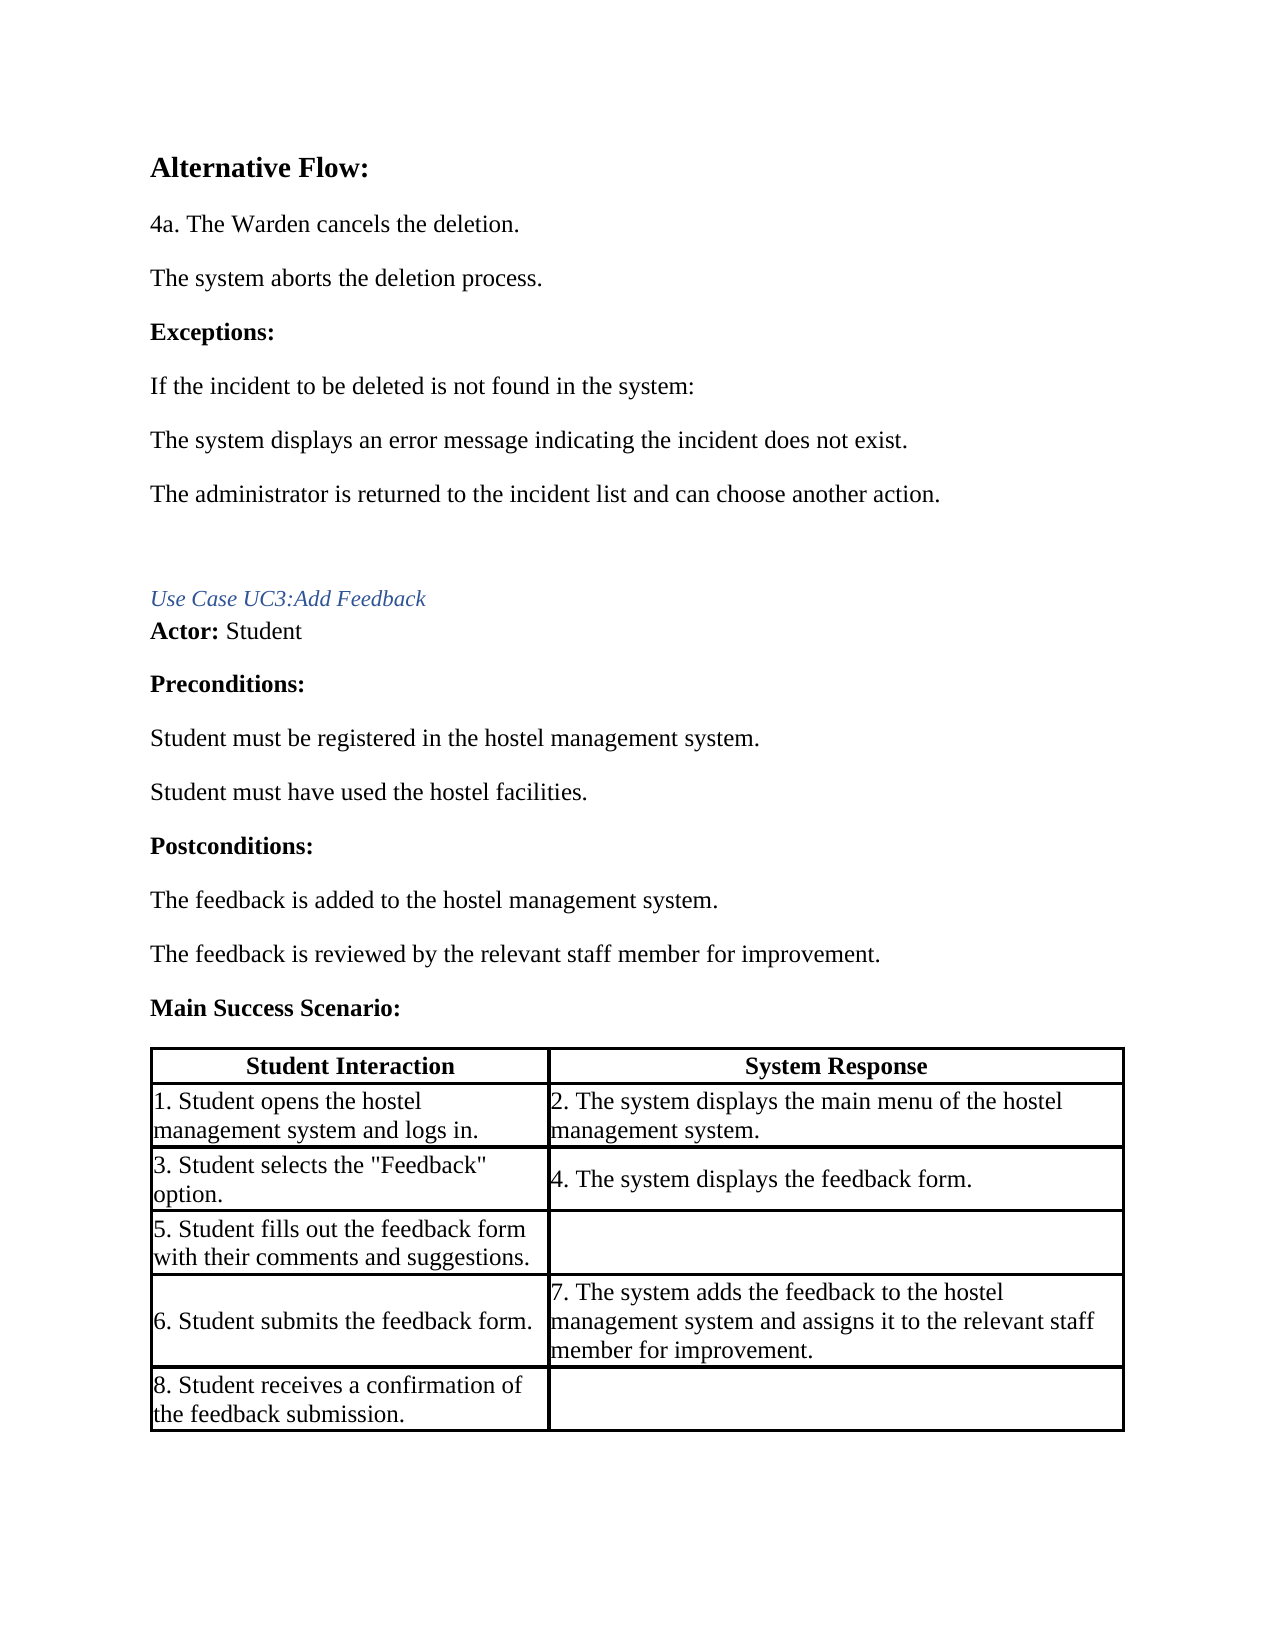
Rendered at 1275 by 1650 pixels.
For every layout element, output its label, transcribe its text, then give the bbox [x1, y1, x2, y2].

text The system displays an error message indicating the incident does not exist. [150, 425, 1125, 453]
text Exceptions: [150, 317, 1125, 346]
text The system aborts the deletion process. [150, 263, 1125, 292]
table_cell [551, 1369, 1122, 1429]
text Main Success Scenario: [150, 993, 1125, 1021]
table_cell 1. Student opens the hostel management system and logs in. [153, 1085, 547, 1145]
table_cell 5. Student fills out the feedback form with their comments and suggestions. [153, 1212, 547, 1273]
table_header Student Interaction [153, 1050, 547, 1082]
table_cell 6. Student submits the feedback form. [153, 1276, 547, 1365]
table_header System Response [551, 1050, 1122, 1082]
text The feedback is reviewed by the relevant staff member for improvement. [150, 939, 1125, 968]
text If the incident to be deleted is not found in the system: [150, 371, 1125, 400]
text Student must be registered in the hostel management system. [150, 723, 1125, 752]
table_cell 8. Student receives a confirmation of the feedback submission. [153, 1369, 547, 1429]
text Actor: Student [150, 616, 1125, 644]
table_cell [551, 1212, 1122, 1273]
table_cell 4. The system displays the feedback form. [551, 1149, 1122, 1209]
text Student must have used the hostel facilities. [150, 777, 1125, 806]
text Alternative Flow: [150, 150, 1125, 183]
table_cell 2. The system displays the main menu of the hostel management system. [551, 1085, 1122, 1145]
text Preconditions: [150, 669, 1125, 698]
table_cell 3. Student selects the "Feedback" option. [153, 1149, 547, 1209]
text The administrator is returned to the incident list and can choose another action. [150, 479, 1125, 507]
text Postconditions: [150, 831, 1125, 860]
subtitle Use Case UC3:Add Feedback [150, 586, 1125, 612]
text 4a. The Warden cancels the deletion. [150, 209, 1125, 238]
text The feedback is added to the hostel management system. [150, 885, 1125, 914]
table_cell 7. The system adds the feedback to the hostel management system and assigns it to the relevant staff member for improvement. [551, 1276, 1122, 1365]
